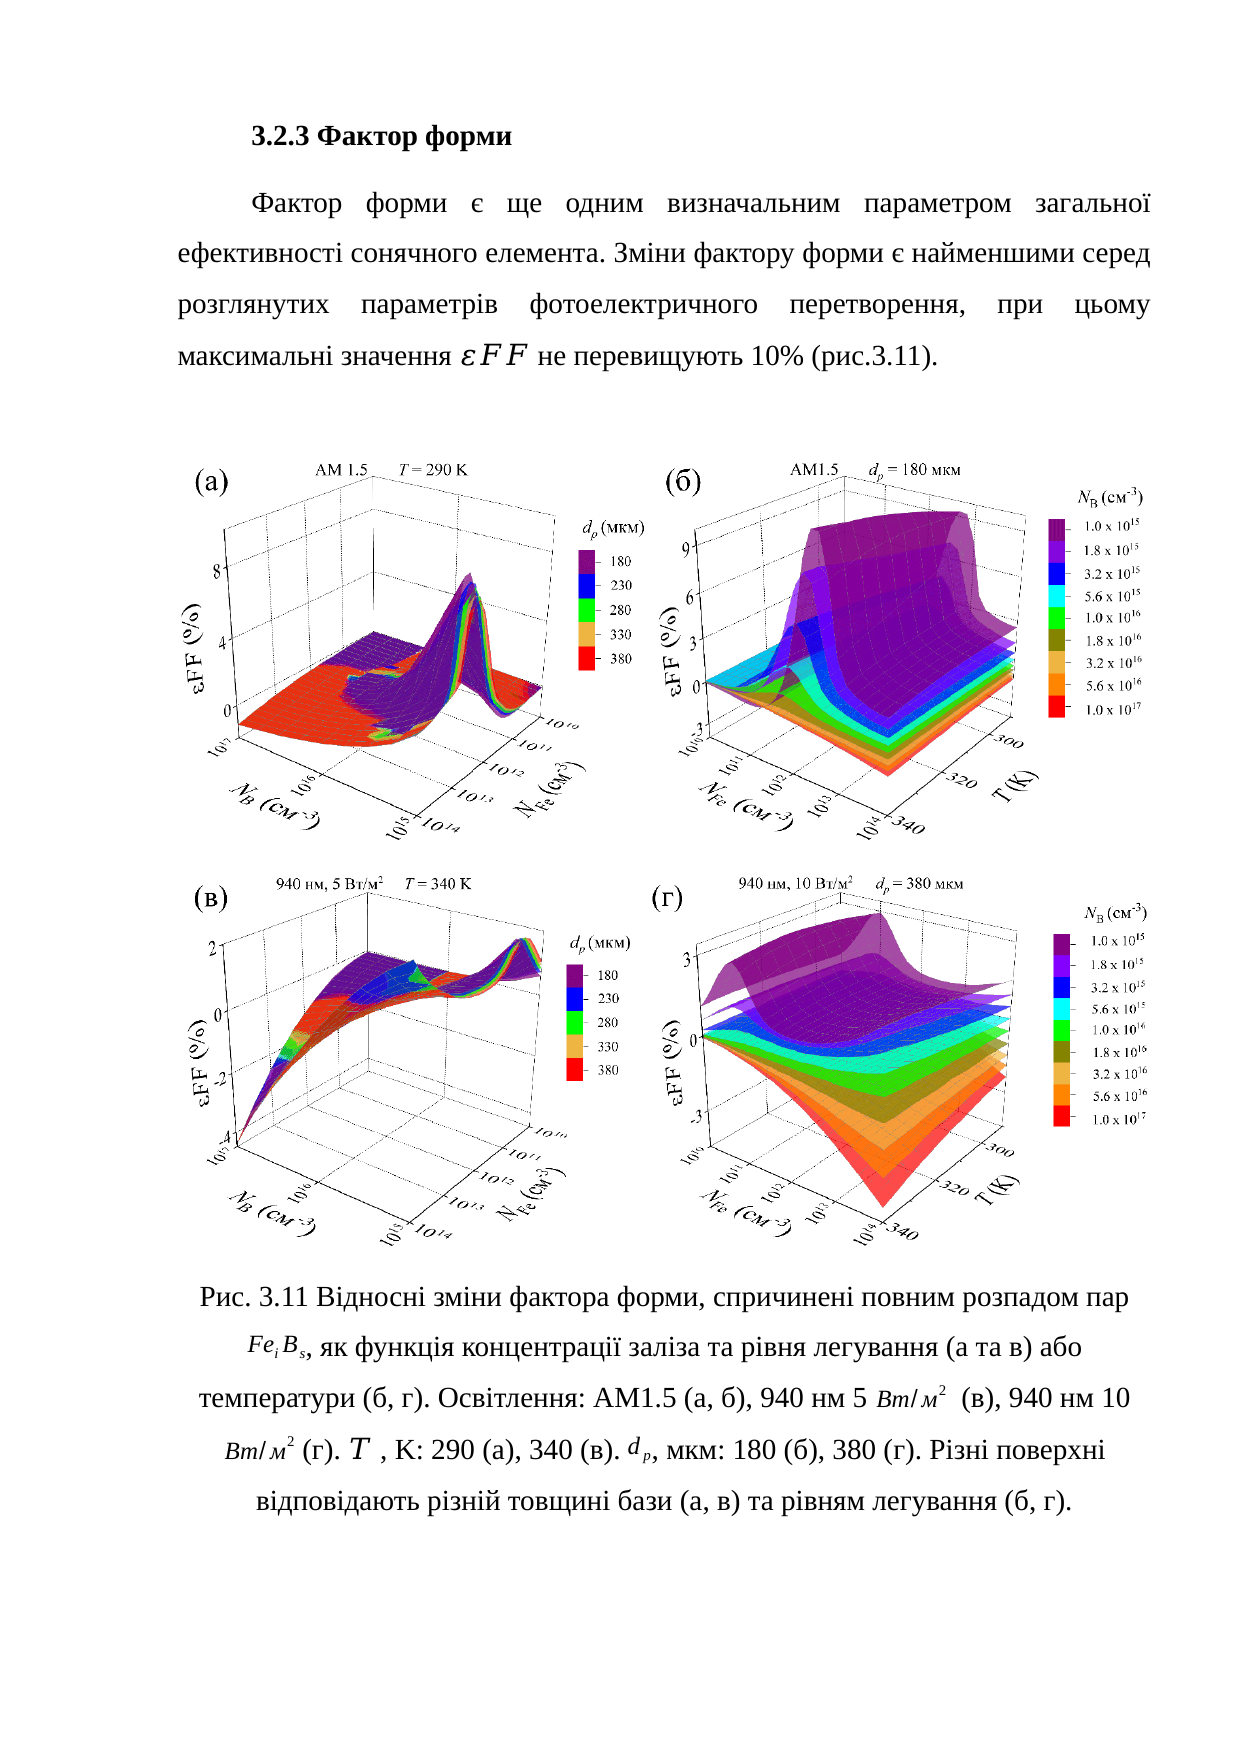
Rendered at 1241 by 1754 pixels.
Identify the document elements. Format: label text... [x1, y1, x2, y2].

picture [177, 873, 1149, 1246]
text Фактор форми є ще одним визначальним параметром загальної ефективності сонячного елемента. Зміни фактору форми є найменшими серед розглянутих параметрів фотоелектричного перетворення, при цьому максимальні значення 𝜀𝐹𝐹 не перевищують 10% (рис.3.11). [177, 185, 1152, 372]
text Рис. 3.11 Відносні зміни фактора форми, спричинені повним розпадом пар , як функція концентрації заліза та рівня легування (а та в) або температури (б, г). Освітлення: AM1.5 (а, б), 940 нм 5 (в), 940 нм 10 (г). 𝑇 , K: 290 (а), 340 (в). , мкм: 180 (б), 380 (г). Різні поверхні відповідають різній товщині бази (а, в) та рівням легування (б, г). [177, 1279, 1152, 1516]
text 3.2.3 Фактор форми [177, 118, 1152, 152]
picture [177, 456, 1149, 840]
